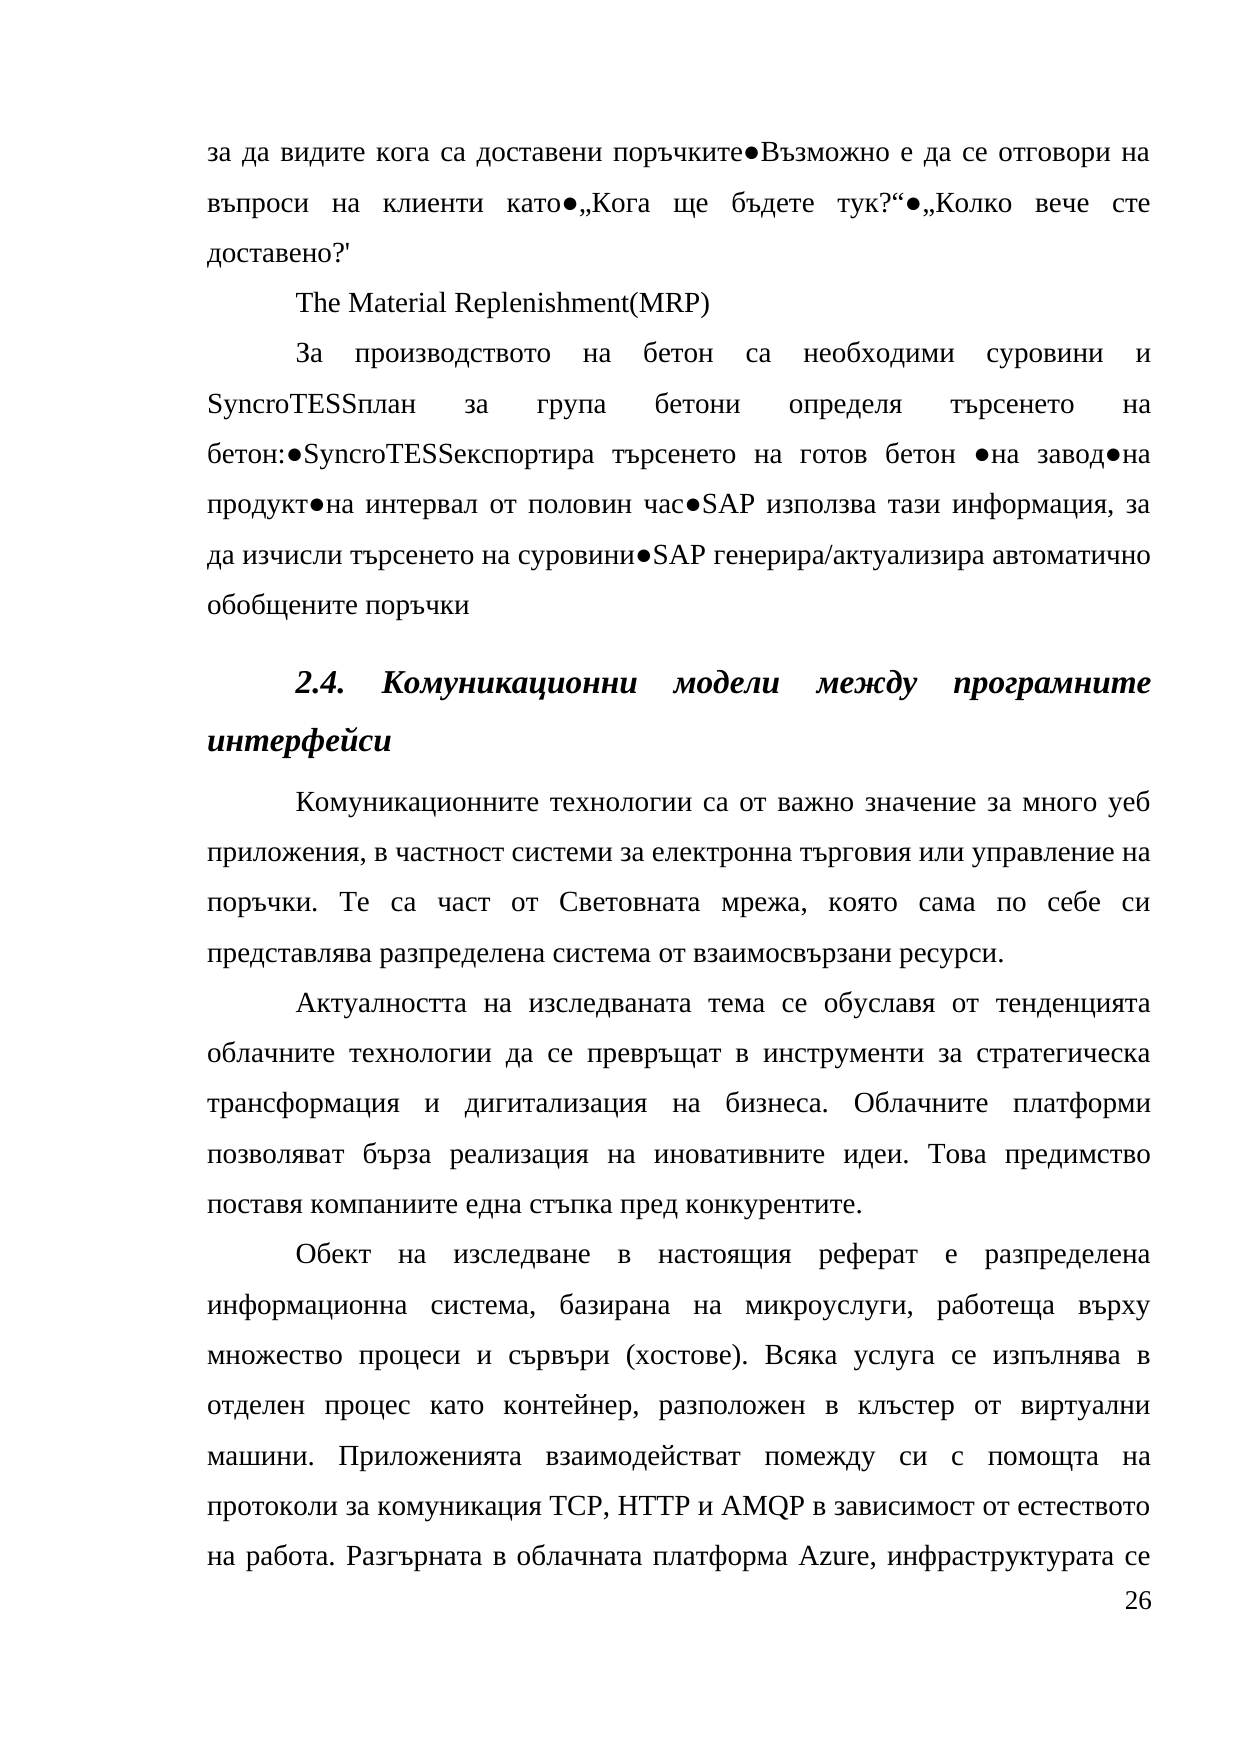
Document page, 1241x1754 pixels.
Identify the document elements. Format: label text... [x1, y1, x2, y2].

text Актуалността на изследваната тема се обуславя от тенденцията облачните технологии да се превръщат в инструменти за стратегическа трансформация и дигитализация на бизнеса. Облачните платформи позволяват бърза реализация на иновативните идеи. Това предимство поставя компаниите една стъпка пред конкурентите. [207, 985, 1152, 1220]
text За производството на бетон са необходими суровини и SyncroTESSплан за група бетони определя търсенето на бетон:●SyncroTESSекспортира търсенето на готов бетон ●на завод●на продукт●на интервал от половин час●SAP използва тази информация, за да изчисли търсенето на суровини●SAP генерира/актуализира автоматично обобщените поръчки [207, 336, 1152, 621]
text Комуникационните технологии са от важно значение за много уеб приложения, в частност системи за електронна търговия или управление на поръчки. Те са част от Световната мрежа, която сама по себе си представлява разпределена система от взаимосвързани ресурси. [207, 784, 1152, 968]
subtitle 2.4. Kомуникационни модели между програмните интерфейси [207, 662, 1152, 758]
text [207, 1237, 1152, 1572]
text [207, 134, 1152, 268]
text The Material Replenishment(MRP) [207, 285, 1152, 319]
